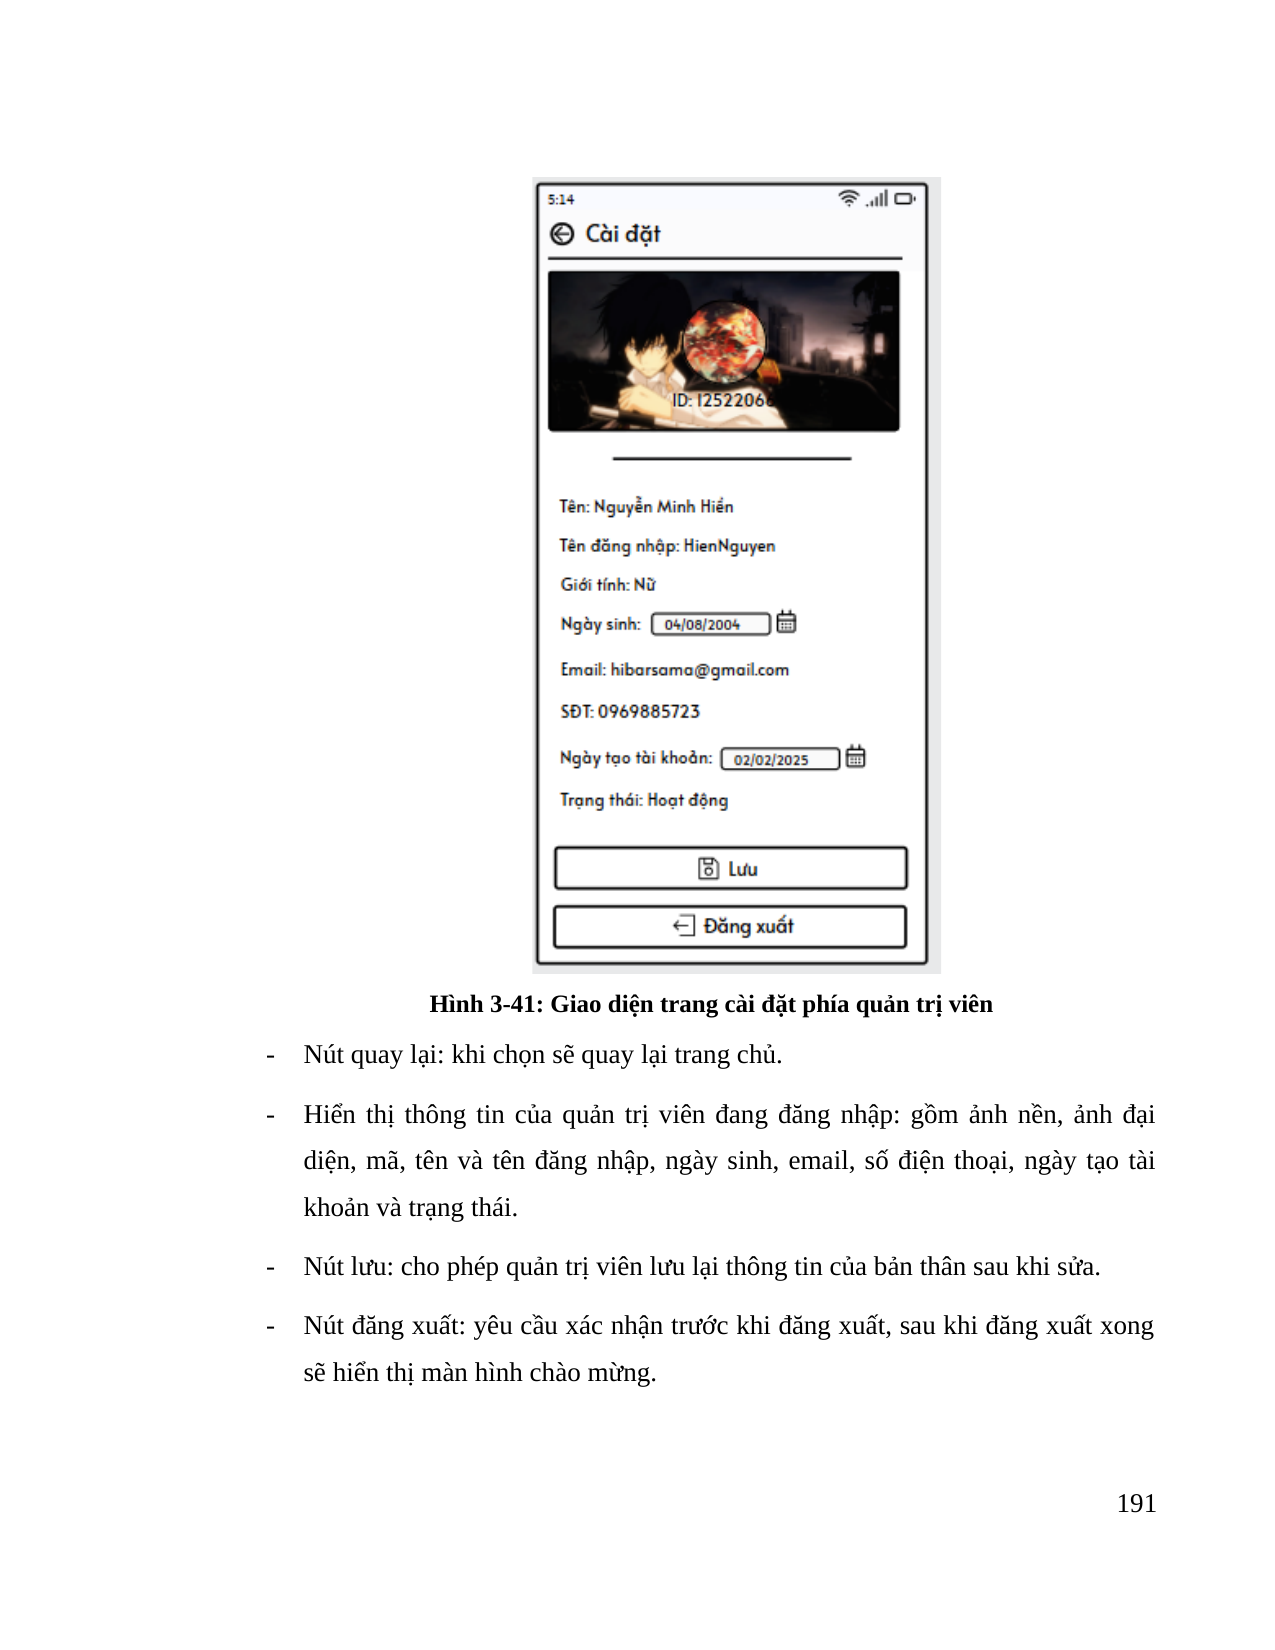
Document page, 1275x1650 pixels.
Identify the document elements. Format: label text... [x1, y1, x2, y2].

list Nút quay lại: khi chọn sẽ quay lại trang chủ. [266, 1038, 1157, 1070]
list Nút đăng xuất: yêu cầu xác nhận trước khi đăng xuất, sau khi đăng xuất xong sẽ hiển thị màn hình chào mừng. [266, 1309, 1157, 1387]
list Nút lưu: cho phép quản trị viên lưu lại thông tin của bản thân sau khi sửa. [266, 1250, 1157, 1281]
list Hiển thị thông tin của quản trị viên đang đăng nhập: gồm ảnh nền, ảnh đại diện, mã, tên và tên đăng nhập, ngày sinh, email, số điện thoại, ngày tạo tài khoản và trạng thái. [266, 1098, 1157, 1222]
picture [532, 177, 942, 974]
